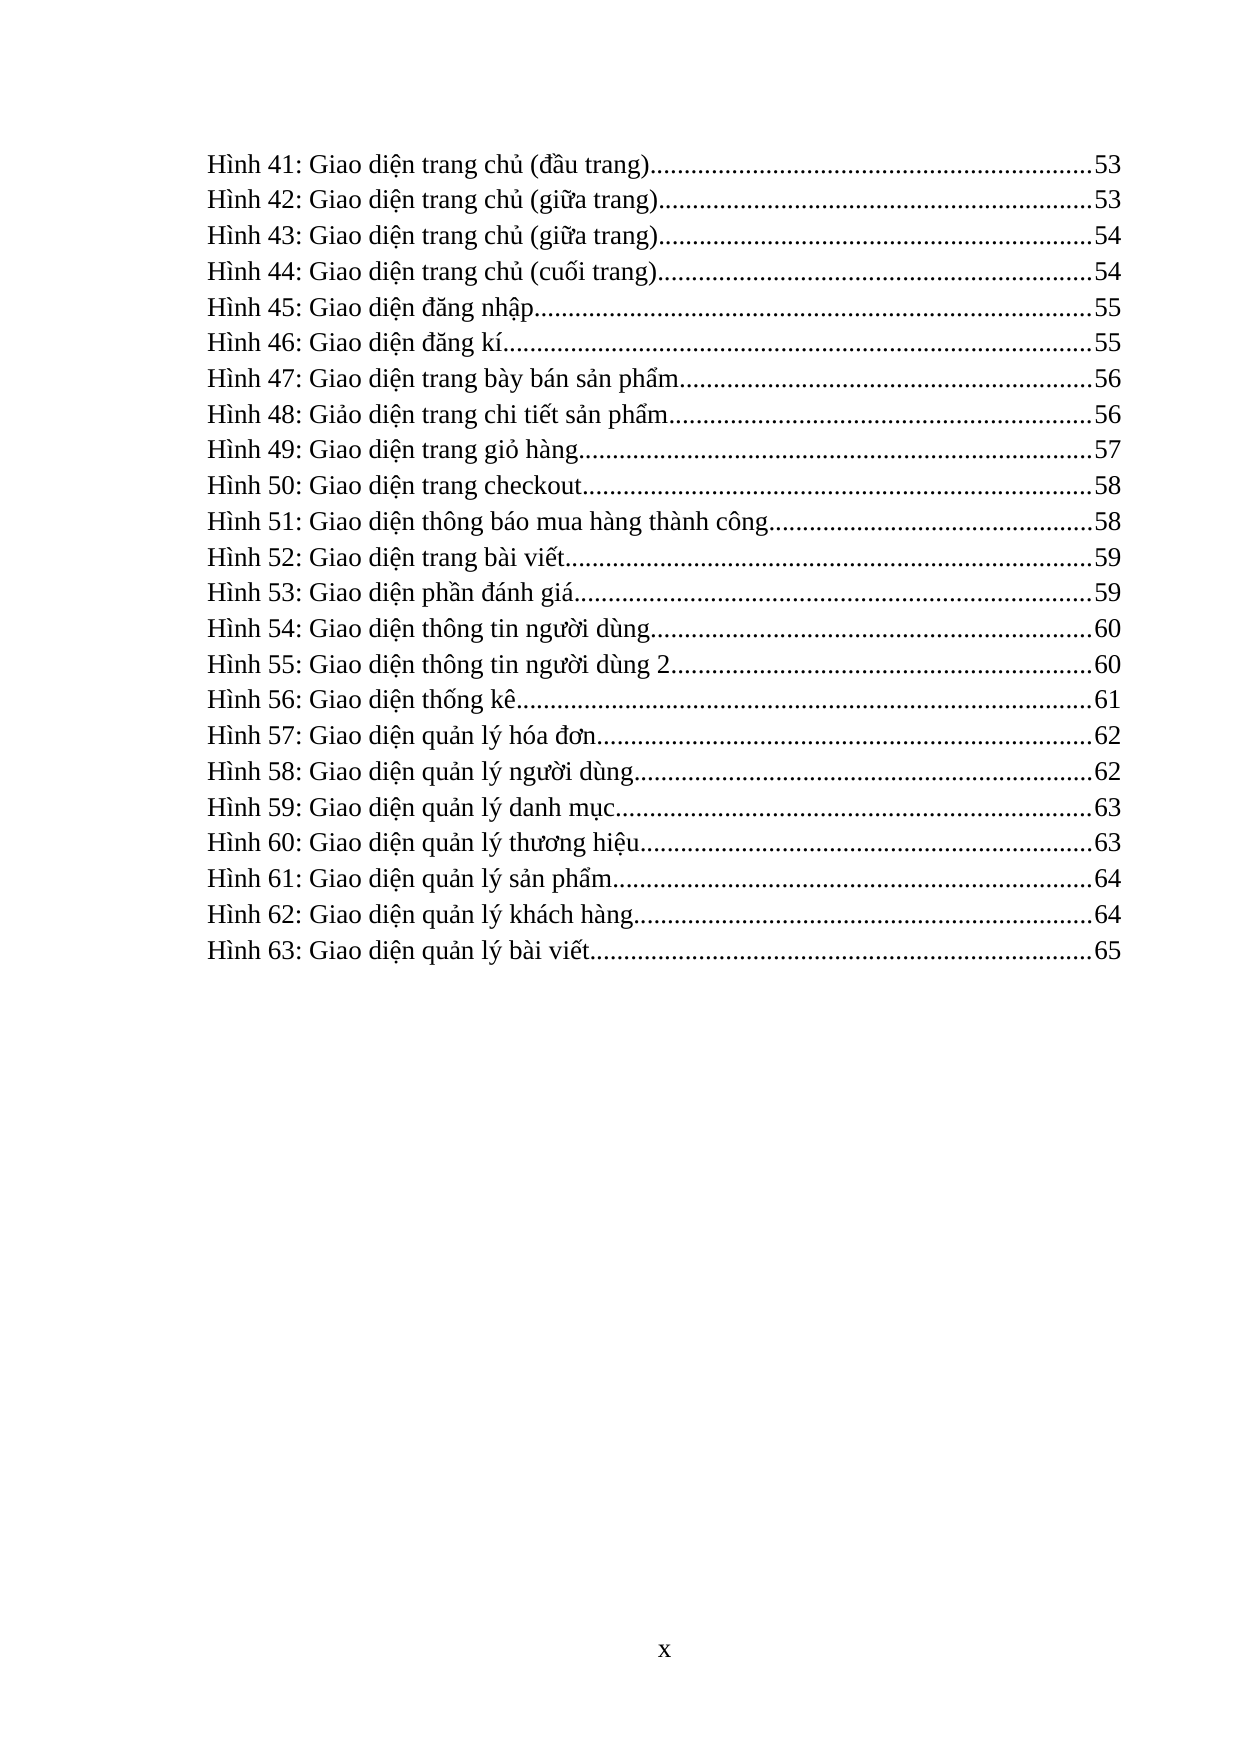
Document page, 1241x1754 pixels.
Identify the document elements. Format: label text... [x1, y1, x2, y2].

text Hình 63: Giao diện quản lý bài viết 65 [207, 934, 1122, 965]
text Hình 62: Giao diện quản lý khách hàng 64 [207, 898, 1122, 929]
text Hình 60: Giao diện quản lý thương hiệu 63 [207, 827, 1122, 858]
text Hình 44: Giao diện trang chủ (cuối trang) 54 [207, 255, 1122, 286]
text Hình 55: Giao diện thông tin người dùng 2 60 [207, 648, 1122, 679]
text Hình 50: Giao diện trang checkout 58 [207, 469, 1122, 500]
text Hình 52: Giao diện trang bài viết 59 [207, 541, 1122, 572]
text Hình 43: Giao diện trang chủ (giữa trang) 54 [207, 219, 1122, 250]
text Hình 57: Giao diện quản lý hóa đơn 62 [207, 719, 1122, 751]
text Hình 49: Giao diện trang giỏ hàng 57 [207, 433, 1122, 465]
text Hình 42: Giao diện trang chủ (giữa trang) 53 [207, 183, 1122, 214]
text Hình 56: Giao diện thống kê 61 [207, 684, 1122, 715]
text Hình 58: Giao diện quản lý người dùng 62 [207, 755, 1122, 786]
text Hình 41: Giao diện trang chủ (đầu trang) 53 [207, 148, 1122, 179]
text Hình 59: Giao diện quản lý danh mục 63 [207, 791, 1122, 822]
text Hình 45: Giao diện đăng nhập 55 [207, 291, 1122, 322]
text Hình 53: Giao diện phần đánh giá 59 [207, 576, 1122, 608]
text Hình 61: Giao diện quản lý sản phẩm 64 [207, 862, 1122, 893]
text Hình 47: Giao diện trang bày bán sản phẩm 56 [207, 362, 1122, 393]
text Hình 46: Giao diện đăng kí 55 [207, 326, 1122, 357]
text Hình 54: Giao diện thông tin người dùng 60 [207, 612, 1122, 643]
text Hình 51: Giao diện thông báo mua hàng thành công 58 [207, 505, 1122, 536]
text Hình 48: Giảo diện trang chi tiết sản phẩm 56 [207, 398, 1122, 429]
